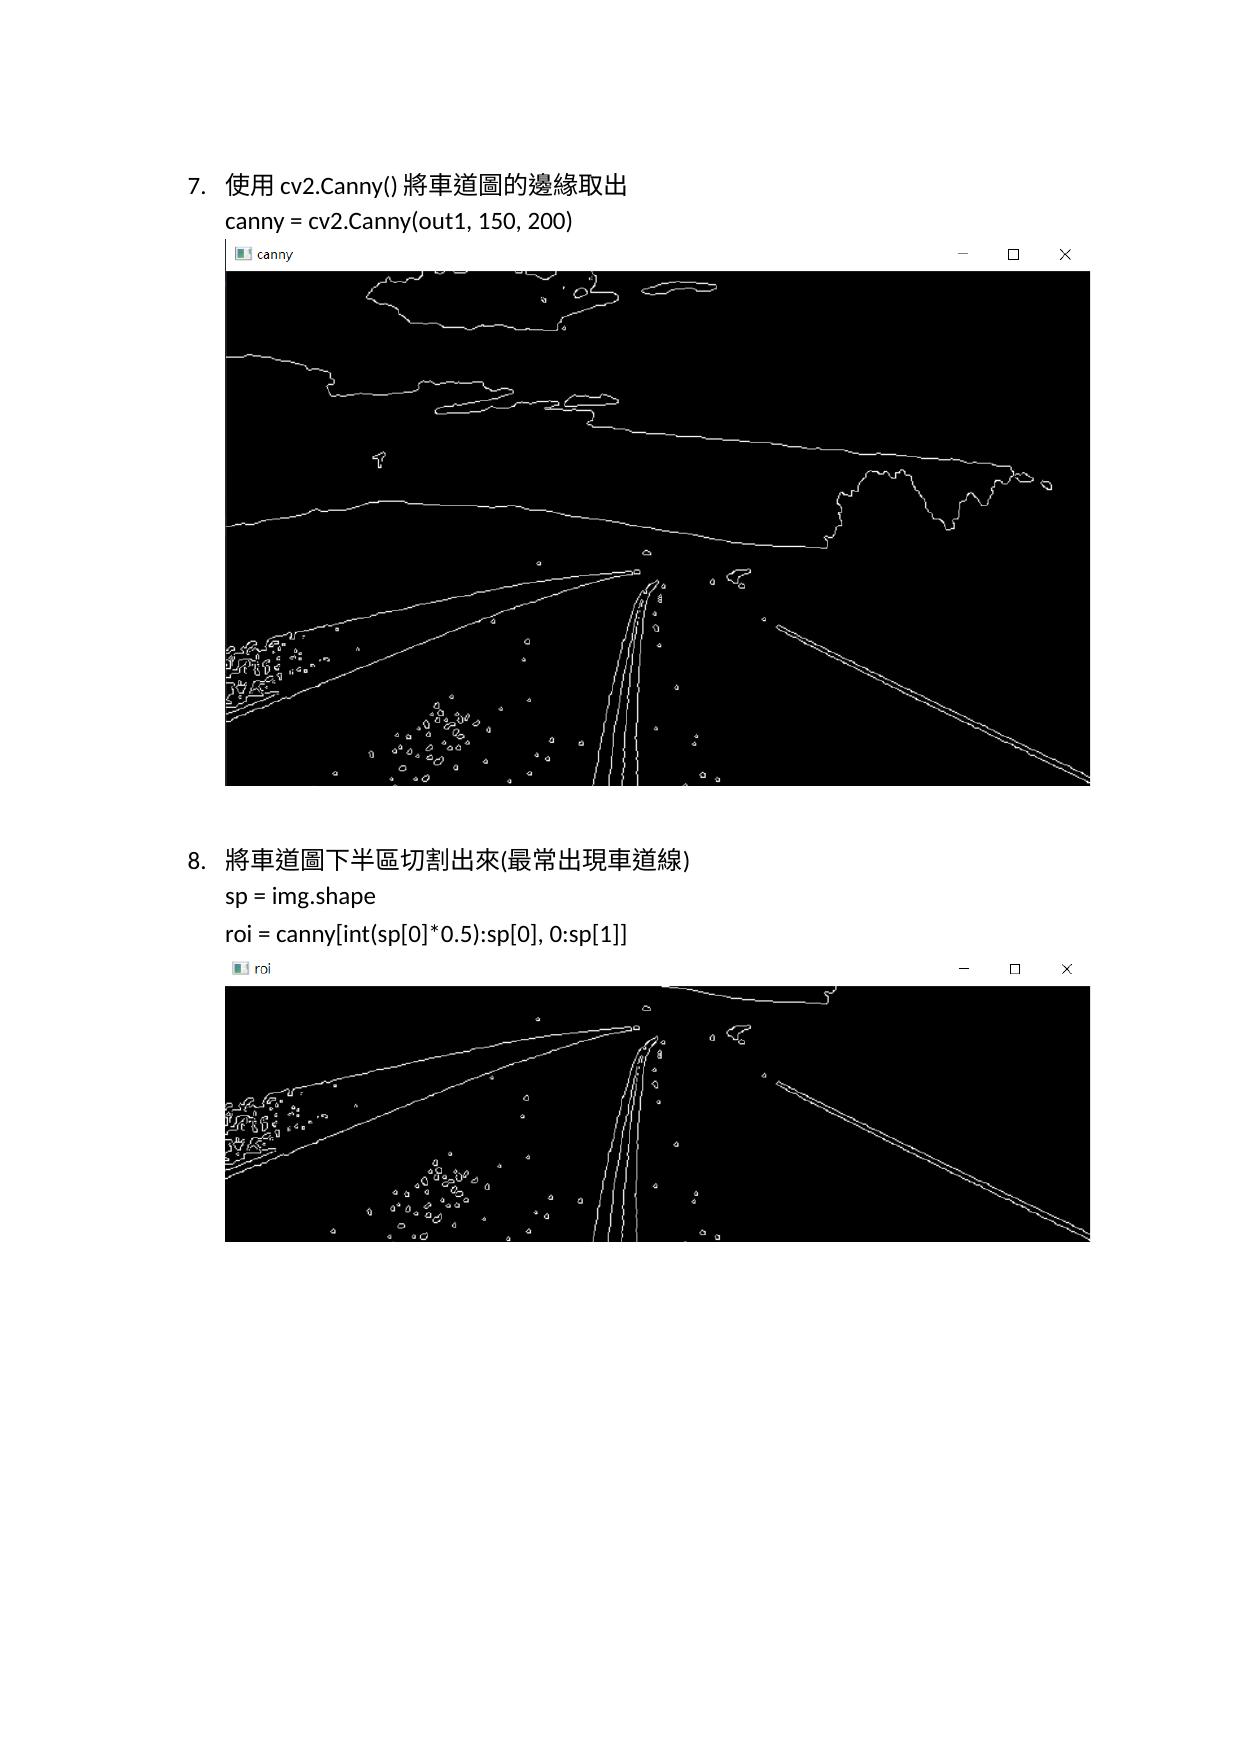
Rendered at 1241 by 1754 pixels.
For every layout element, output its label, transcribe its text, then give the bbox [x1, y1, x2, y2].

picture [225, 952, 1091, 1242]
list 使用cv2.Canny() 將車道圖的邊緣取出 [187, 164, 1053, 202]
list canny = cv2.Canny(out1, 150, 200) [225, 202, 1053, 239]
list roi = canny[int(sp[0]*0.5):sp[0], 0:sp[1]] [225, 914, 1053, 952]
picture [225, 239, 1091, 786]
text sp = img.shape [187, 877, 1053, 914]
list 將車道圖下半區切割出來(最常出現車道線) [187, 839, 1053, 877]
